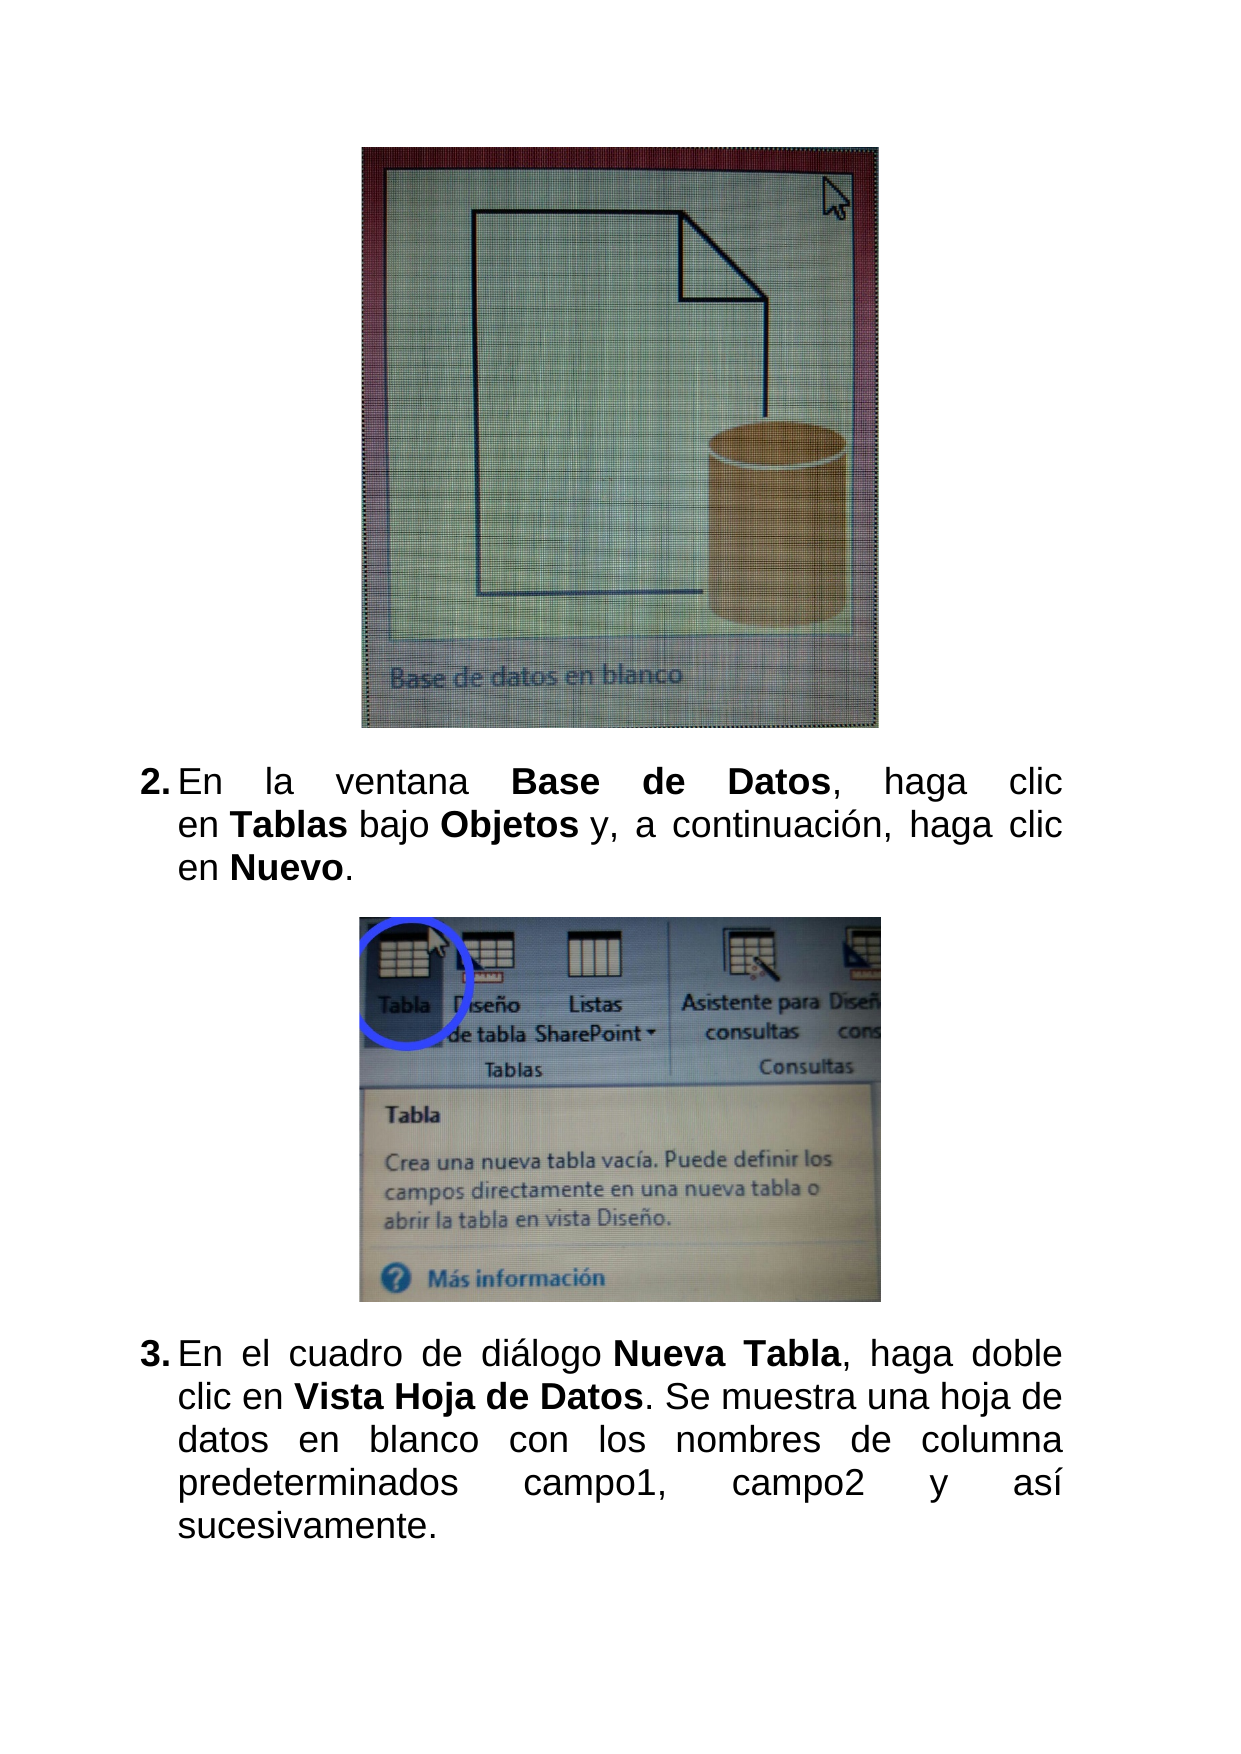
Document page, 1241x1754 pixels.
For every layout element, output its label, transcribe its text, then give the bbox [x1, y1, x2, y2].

picture [361, 147, 879, 728]
list En la ventana Base de Datos, haga clic en Tablas bajo Objetos y, a continuación, haga clic en Nuevo. [140, 759, 1063, 888]
picture [359, 917, 881, 1302]
list En el cuadro de diálogo Nueva Tabla, haga doble clic en Vista Hoja de Datos. Se muestra una hoja de datos en blanco con los nombres de columna predeterminados campo1, campo2 y así sucesivamente. [140, 1331, 1063, 1547]
